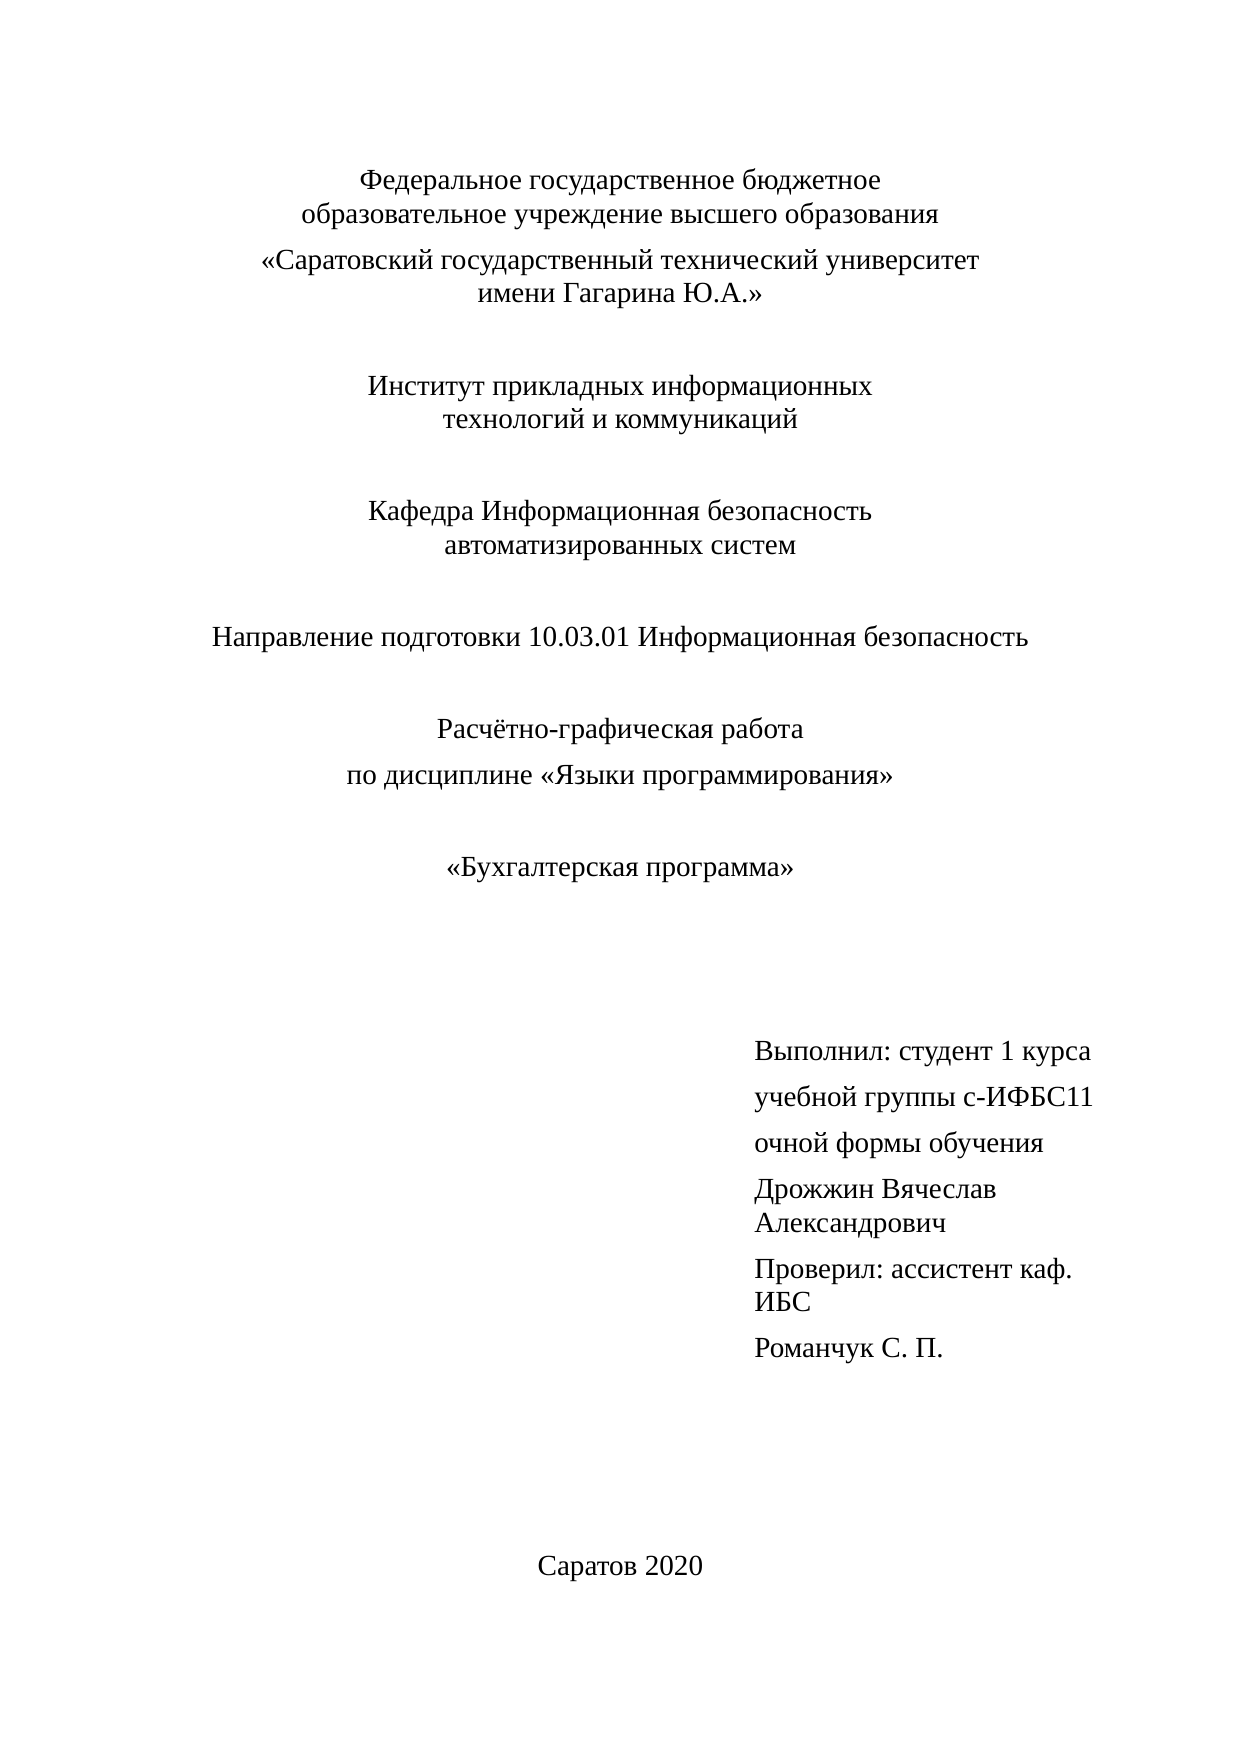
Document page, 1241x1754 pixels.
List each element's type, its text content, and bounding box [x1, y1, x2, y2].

subtitle Институт прикладных информационных технологий и коммуникаций [112, 368, 1128, 435]
subtitle учебной группы с-ИФБС11 [754, 1079, 1128, 1113]
subtitle по дисциплине «Языки программирования» [112, 757, 1128, 791]
subtitle Направление подготовки 10.03.01 Информационная безопасность [112, 619, 1128, 652]
subtitle Расчётно-графическая работа [112, 711, 1128, 744]
subtitle «Саратовский государственный технический университет имени Гагарина Ю.А.» [112, 242, 1128, 309]
subtitle Дрожжин Вячеслав Александрович [754, 1171, 1128, 1238]
subtitle Выполнил: студент 1 курса [754, 1033, 1128, 1067]
subtitle Проверил: ассистент каф. ИБС [754, 1251, 1128, 1318]
subtitle Федеральное государственное бюджетное образовательное учреждение высшего образования [112, 162, 1128, 229]
subtitle Романчук С. П. [754, 1331, 1128, 1364]
subtitle очной формы обучения [754, 1125, 1128, 1159]
subtitle Кафедра Информационная безопасность автоматизированных систем [112, 493, 1128, 560]
subtitle Саратов 2020 [112, 1515, 1128, 1582]
subtitle «Бухгалтерская программа» [112, 849, 1128, 883]
